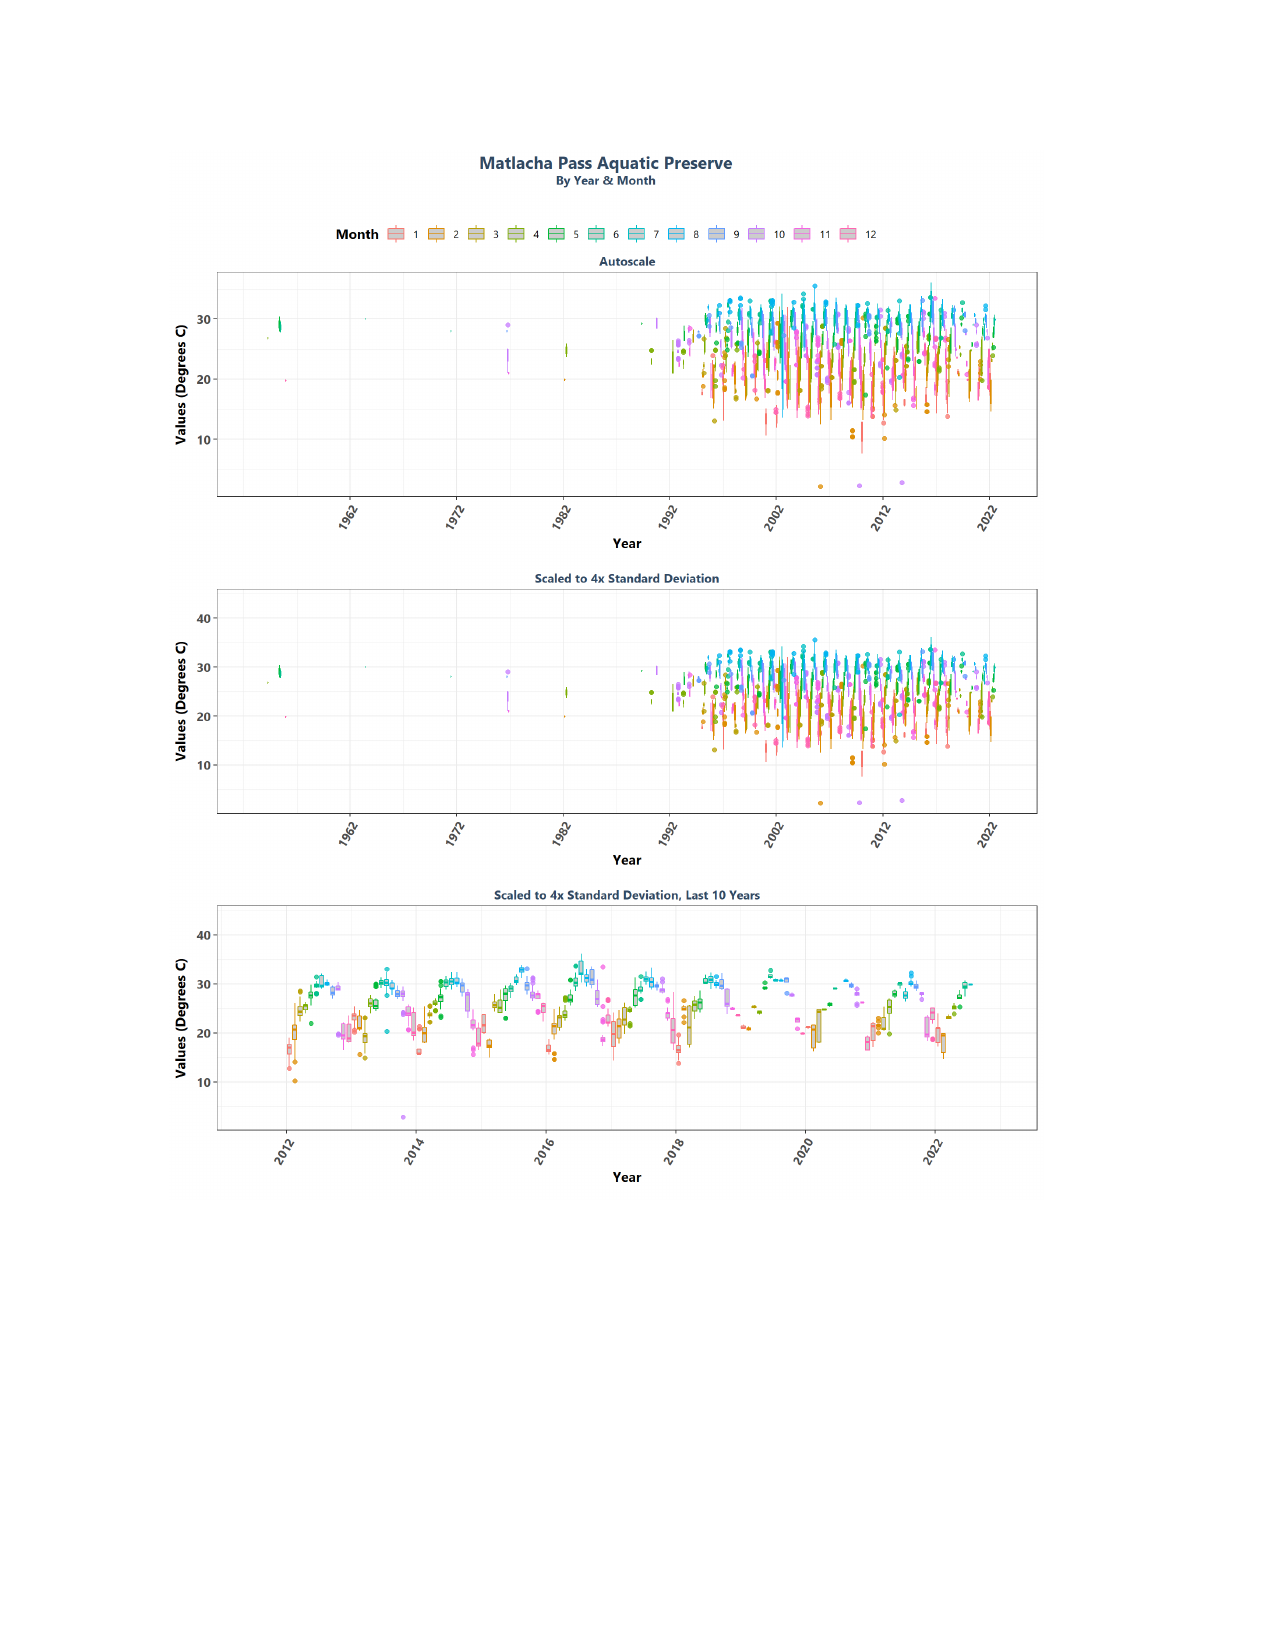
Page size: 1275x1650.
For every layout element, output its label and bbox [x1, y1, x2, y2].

picture [168, 150, 1044, 1200]
